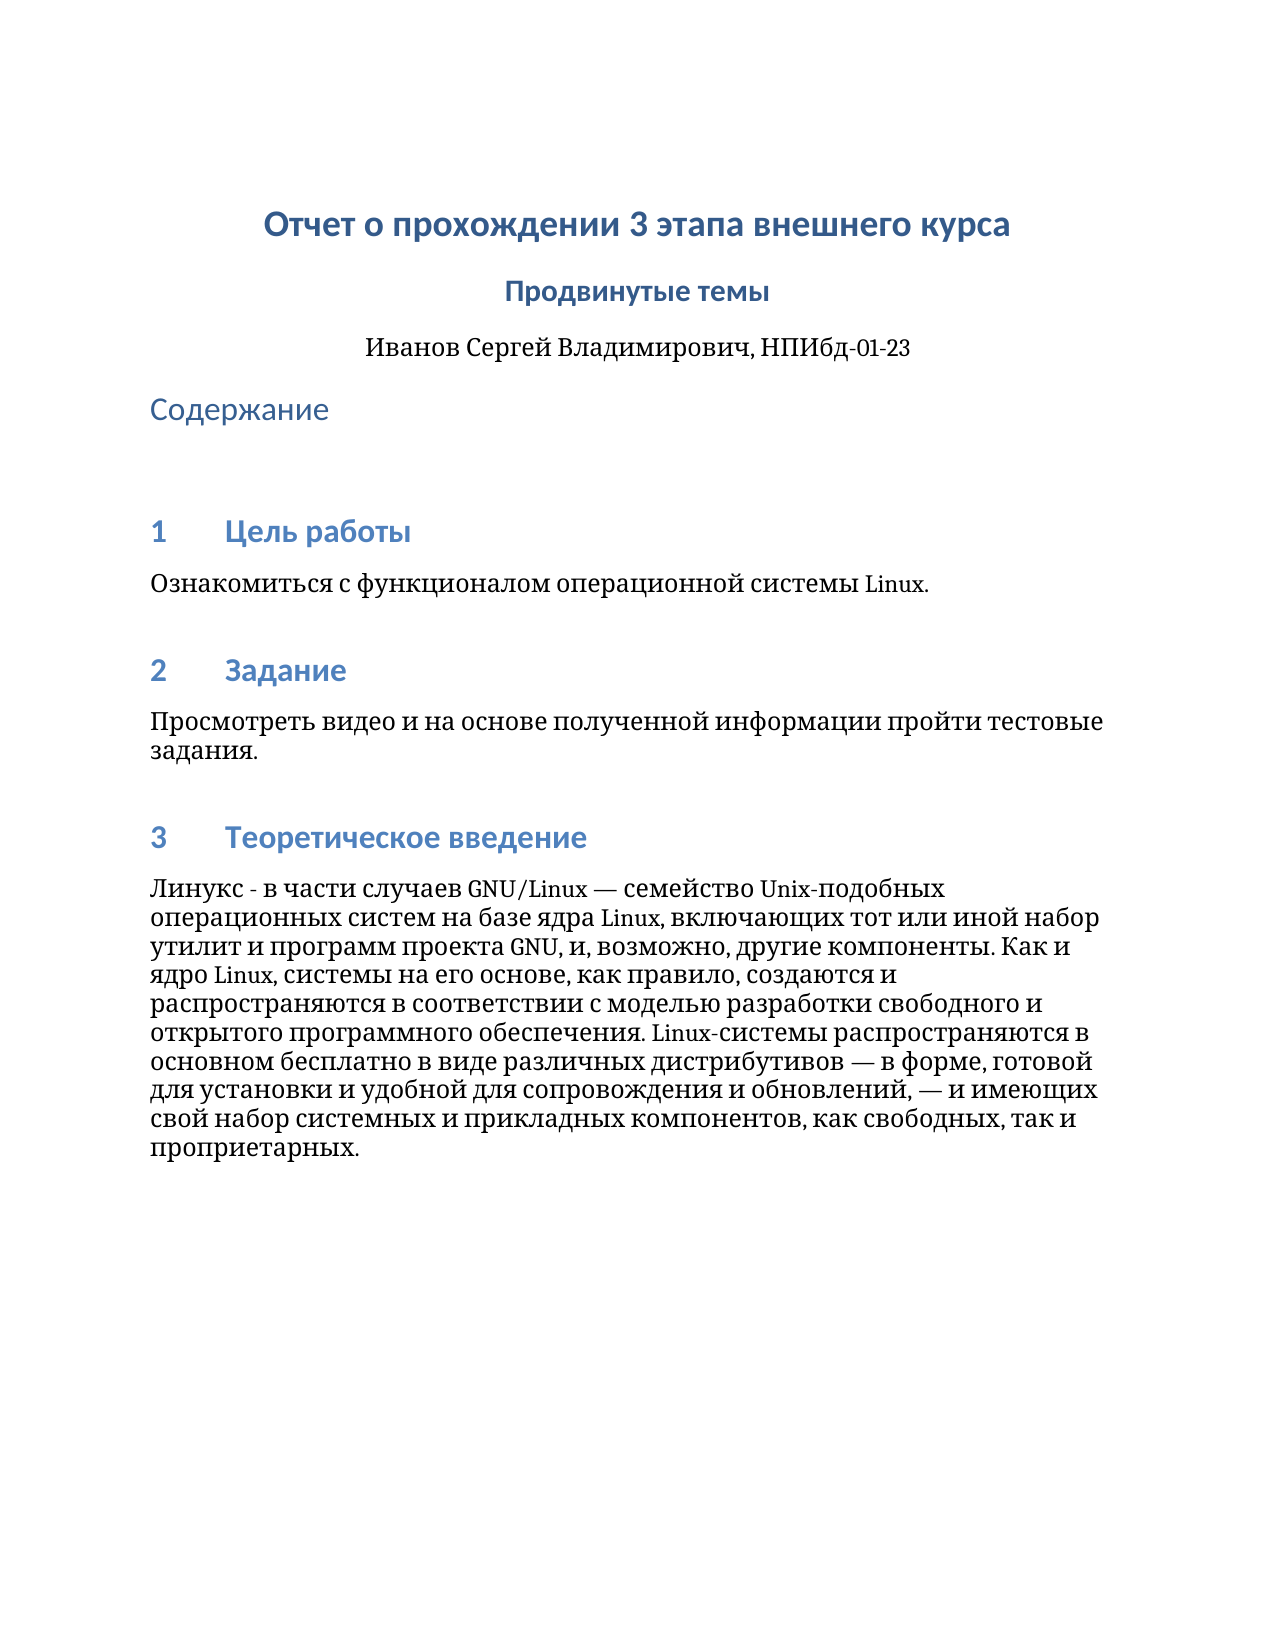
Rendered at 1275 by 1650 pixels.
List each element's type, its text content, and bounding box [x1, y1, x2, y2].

subtitle 2 Задание [150, 649, 1125, 689]
subtitle Продвинутые темы [150, 271, 1125, 309]
text Просмотреть видео и на основе полученной информации пройти тестовые задания. [150, 708, 1125, 766]
text Иванов Сергей Владимирович, НПИбд-01-23 [150, 334, 1125, 363]
title Отчет о прохождении 3 этапа внешнего курса [150, 200, 1125, 246]
subtitle 3 Теоретическое введение [150, 816, 1125, 856]
text Линукс - в части случаев GNU/Linux — семейство Unix-подобных операционных систем на базе ядра Linux, включающих тот или иной набор утилит и программ проекта GNU, и, возможно, другие компоненты. Как и ядро Linux, системы на его основе, как правило, создаются и распространяются в соответствии с моделью разработки свободного и открытого программного обеспечения. Linux-системы распространяются в основном бесплатно в виде различных дистрибутивов — в форме, готовой для установки и удобной для сопровождения и обновлений, — и имеющих свой набор системных и прикладных компонентов, как свободных, так и проприетарных. [150, 875, 1125, 1163]
subtitle 1 Цель работы [150, 510, 1125, 551]
text Ознакомиться с функционалом операционной системы Linux. [150, 570, 1125, 599]
